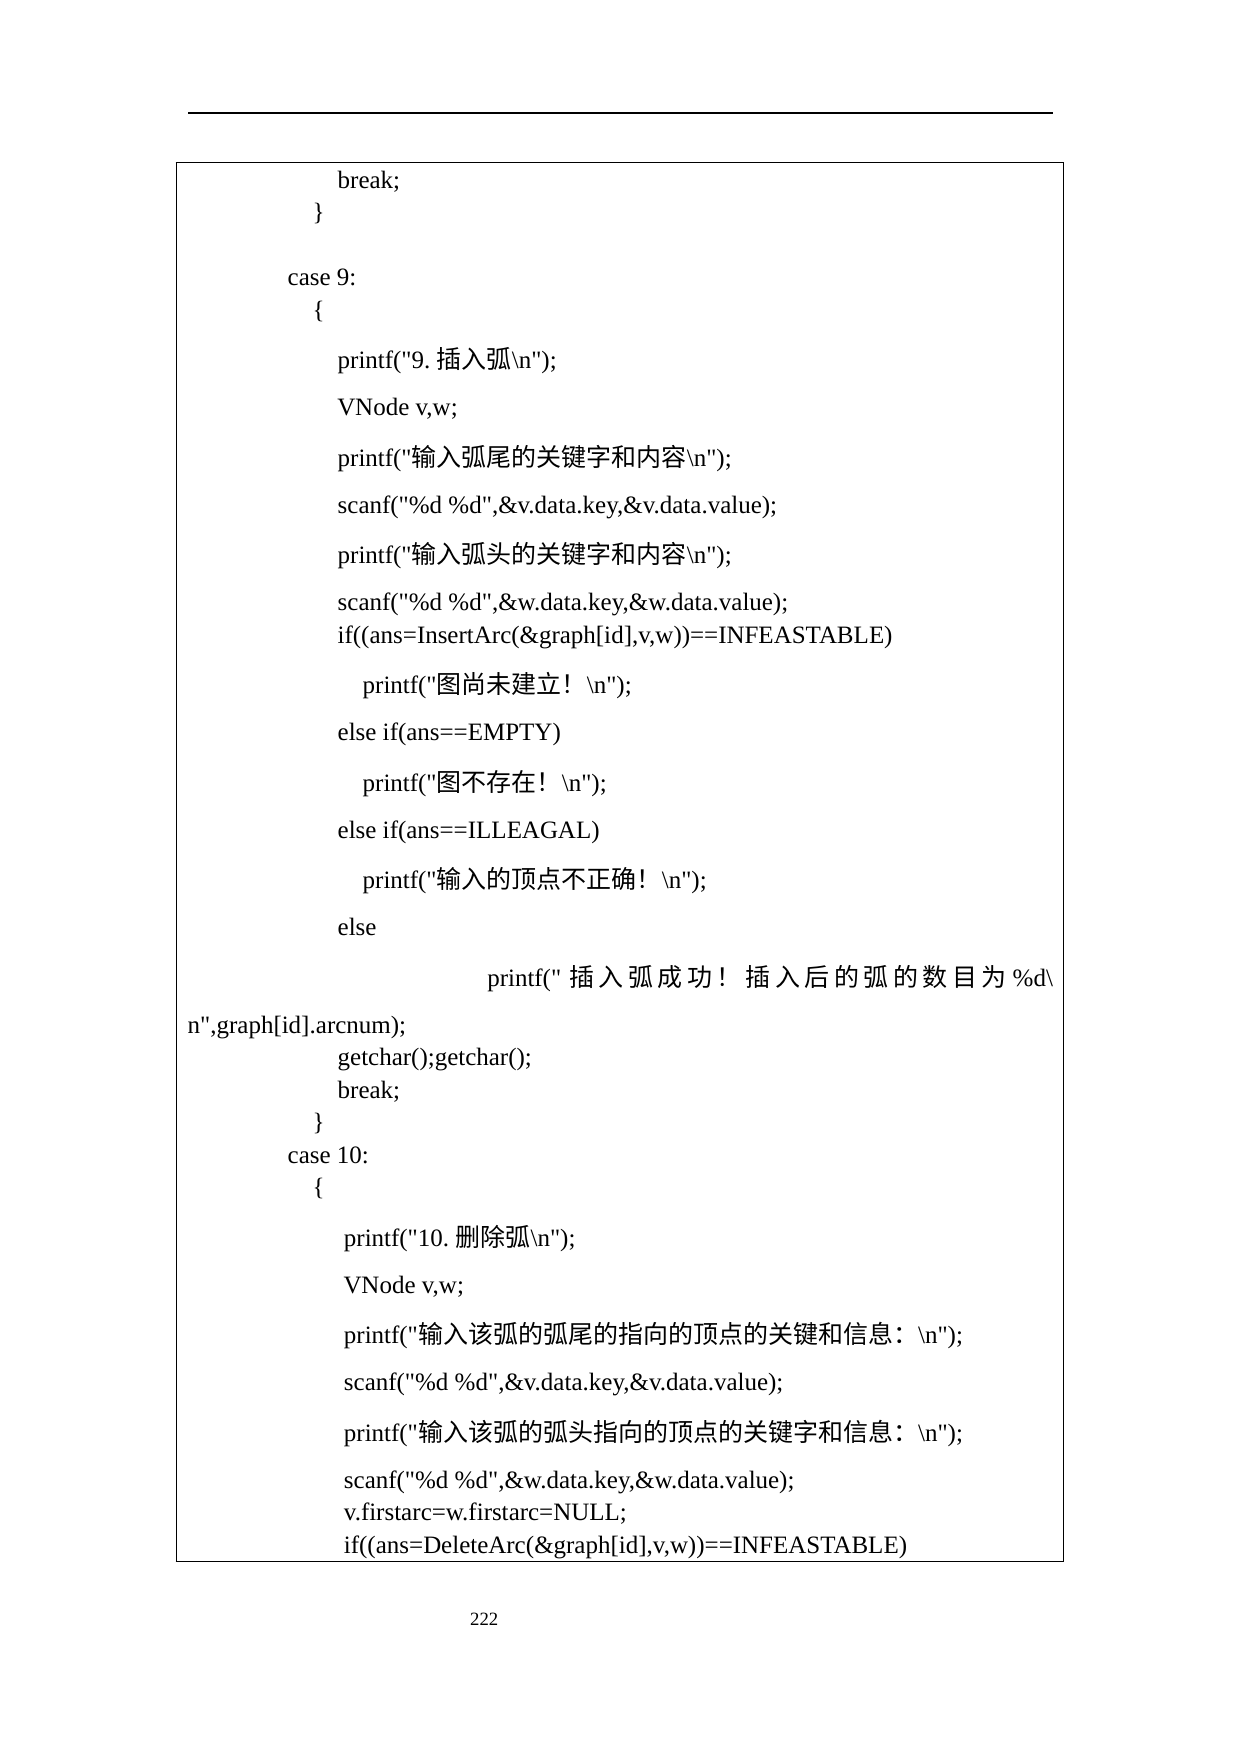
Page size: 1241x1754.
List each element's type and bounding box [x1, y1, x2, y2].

table_header [177, 163, 1063, 1561]
